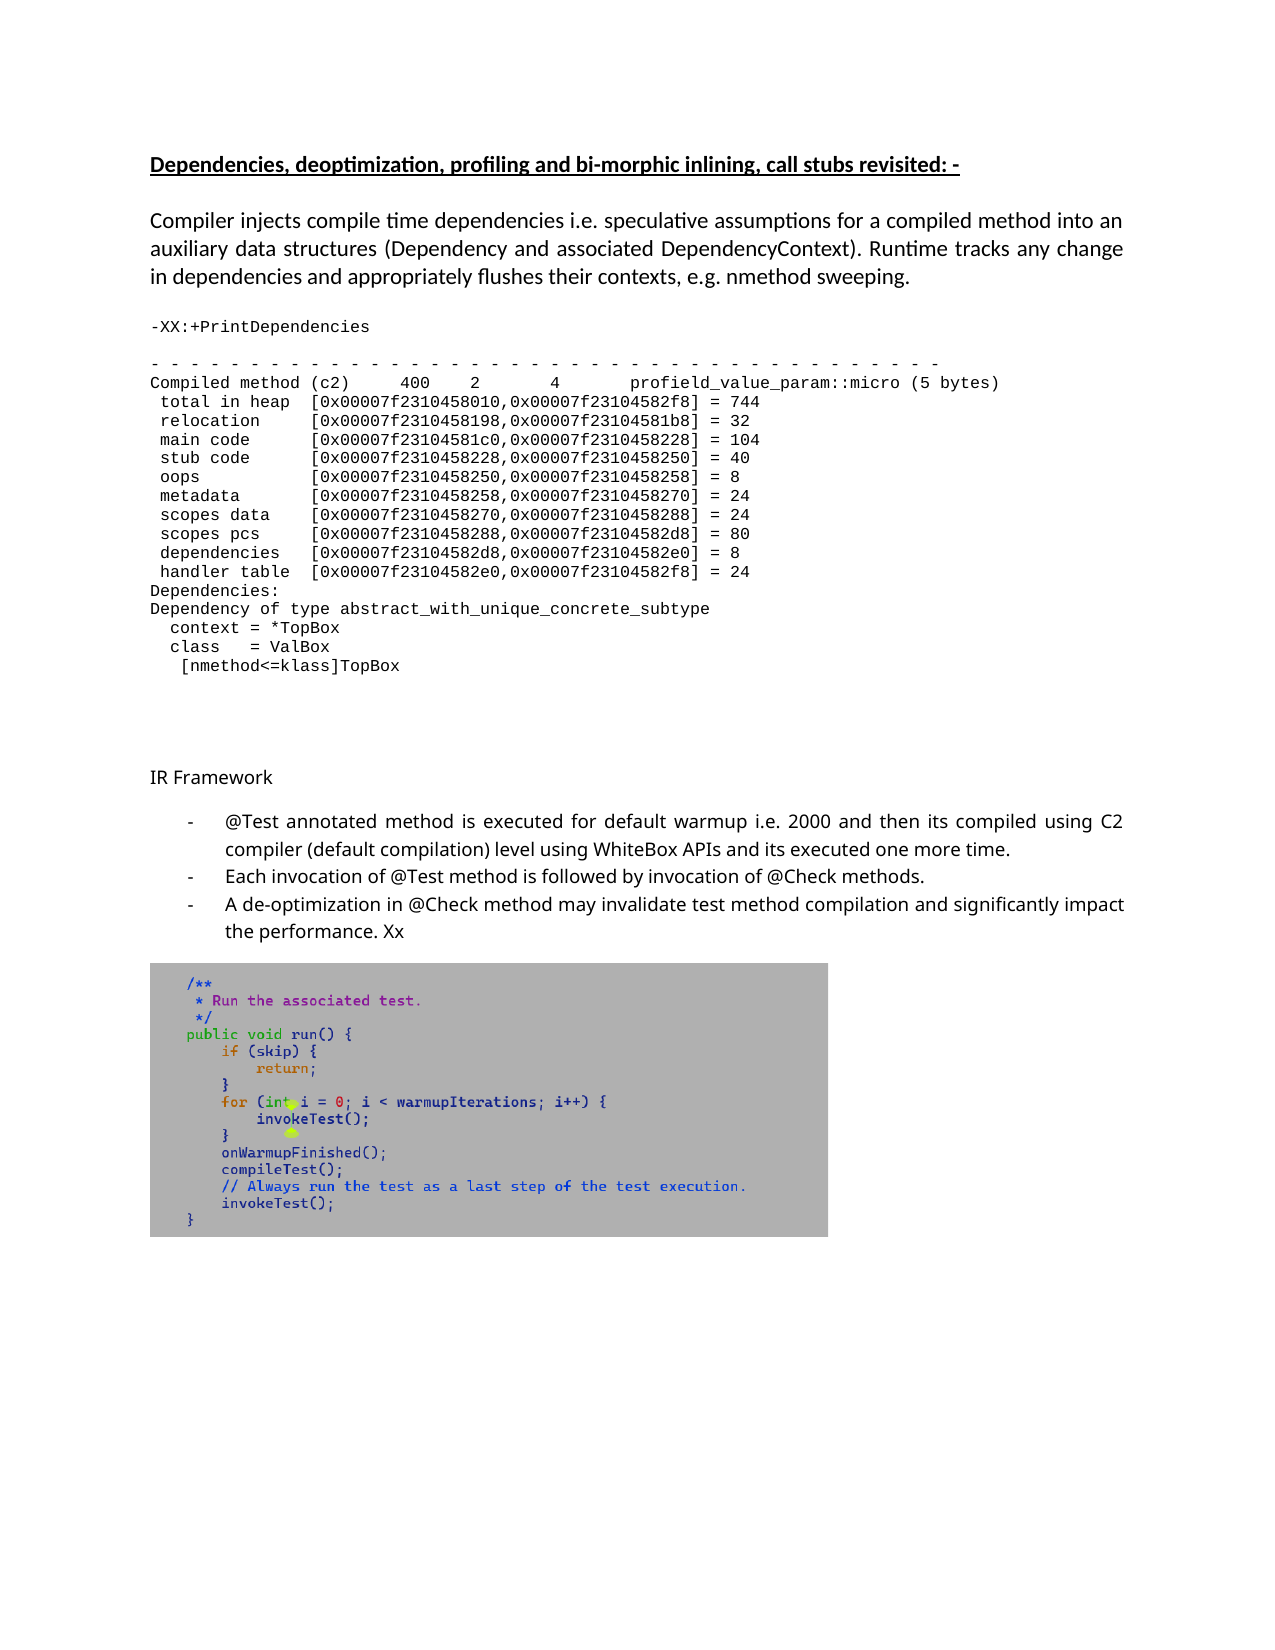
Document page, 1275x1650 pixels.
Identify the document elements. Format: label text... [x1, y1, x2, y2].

text scopes data [0x00007f2310458270,0x00007f2310458288] = 24 [150, 507, 1125, 526]
text [nmethod<=klass]TopBox [150, 657, 1125, 676]
text stub code [0x00007f2310458228,0x00007f2310458250] = 40 [150, 450, 1125, 469]
text Compiler injects compile time dependencies i.e. speculative assumptions for a compiled method into an auxiliary data structures (Dependency and associated DependencyContext). Runtime tracks any change in dependencies and appropriately flushes their contexts, e.g. nmethod sweeping. [150, 206, 1125, 290]
text Dependencies: [150, 582, 1125, 601]
list Each invocation of @Test method is followed by invocation of @Check methods. [187, 864, 1125, 889]
text - - - - - - - - - - - - - - - - - - - - - - - - - - - - - - - - - - - - - - - - [150, 356, 1125, 375]
text handler table [0x00007f23104582e0,0x00007f23104582f8] = 24 [150, 563, 1125, 582]
text context = *TopBox [150, 620, 1125, 639]
text dependencies [0x00007f23104582d8,0x00007f23104582e0] = 8 [150, 544, 1125, 563]
list @Test annotated method is executed for default warmup i.e. 2000 and then its compiled using C2 compiler (default compilation) level using WhiteBox APIs and its executed one more time. [187, 809, 1125, 862]
text class = ValBox [150, 639, 1125, 657]
text Compiled method (c2) 400 2 4 profield_value_param::micro (5 bytes) [150, 375, 1125, 393]
text total in heap [0x00007f2310458010,0x00007f23104582f8] = 744 [150, 393, 1125, 412]
list A de-optimization in @Check method may invalidate test method compilation and significantly impact the performance. Xx [187, 891, 1125, 944]
text scopes pcs [0x00007f2310458288,0x00007f23104582d8] = 80 [150, 526, 1125, 544]
text oops [0x00007f2310458250,0x00007f2310458258] = 8 [150, 469, 1125, 488]
picture [150, 963, 829, 1237]
text Dependency of type abstract_with_unique_concrete_subtype [150, 601, 1125, 620]
text relocation [0x00007f2310458198,0x00007f23104581b8] = 32 [150, 412, 1125, 431]
text -XX:+PrintDependencies [150, 318, 1125, 337]
text Dependencies, deoptimization, profiling and bi-morphic inlining, call stubs revisited: - [150, 150, 1125, 178]
text metadata [0x00007f2310458258,0x00007f2310458270] = 24 [150, 488, 1125, 507]
text main code [0x00007f23104581c0,0x00007f2310458228] = 104 [150, 431, 1125, 450]
text IR Framework [150, 765, 1125, 790]
